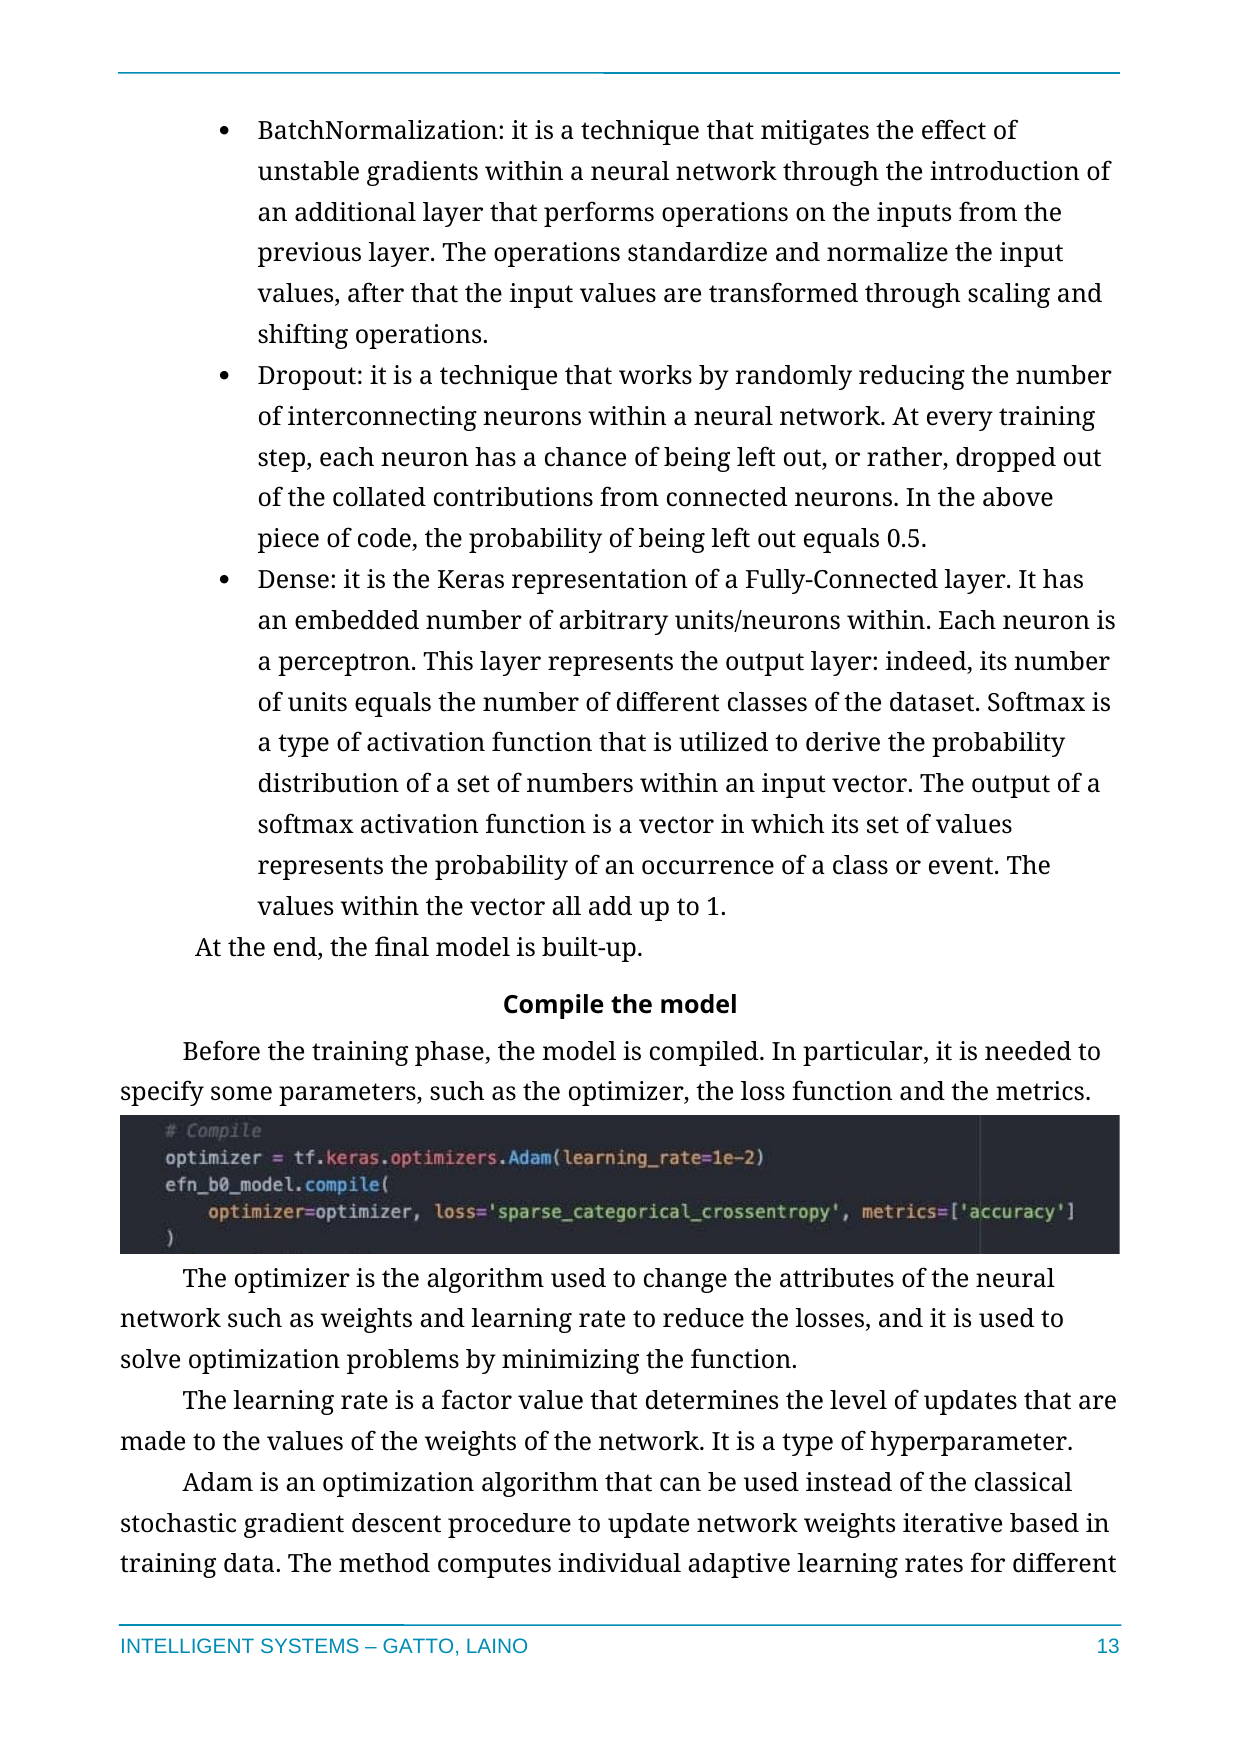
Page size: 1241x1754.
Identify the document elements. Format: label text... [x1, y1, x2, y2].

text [120, 1464, 1120, 1580]
text At the end, the final model is built-up. [195, 929, 1120, 963]
picture [120, 1115, 1120, 1254]
text The learning rate is a factor value that determines the level of updates that are made to the values of the weights of the network. It is a type of hyperparameter. [120, 1383, 1120, 1458]
list Dropout: it is a technique that works by randomly reducing the number of interconnecting neurons within a neural network. At every training step, each neuron has a chance of being left out, or rather, dropped out of the collated contributions from connected neurons. In the above piece of code, the probability of being left out equals 0.5. [220, 357, 1120, 555]
list Dense: it is the Keras representation of a Fully-Connected layer. It has an embedded number of arbitrary units/neurons within. Each neuron is a perceptron. This layer represents the output layer: indeed, its number of units equals the number of different classes of the dataset. Softmax is a type of activation function that is utilized to derive the probability distribution of a set of numbers within an input vector. The output of a softmax activation function is a vector in which its set of values represents the probability of an occurrence of a class or event. The values within the vector all add up to 1. [220, 562, 1120, 922]
list BatchNormalization: it is a technique that mitigates the effect of unstable gradients within a neural network through the introduction of an additional layer that performs operations on the inputs from the previous layer. The operations standardize and normalize the input values, after that the input values are transformed through scaling and shifting operations. [220, 112, 1120, 351]
text The optimizer is the algorithm used to change the attributes of the neural network such as weights and learning rate to reduce the losses, and it is used to solve optimization problems by minimizing the function. [120, 1260, 1120, 1376]
subtitle Compile the model [120, 987, 1120, 1021]
text Before the training phase, the model is compiled. In particular, it is needed to specify some parameters, such as the optimizer, the loss function and the metrics. [120, 1033, 1120, 1115]
